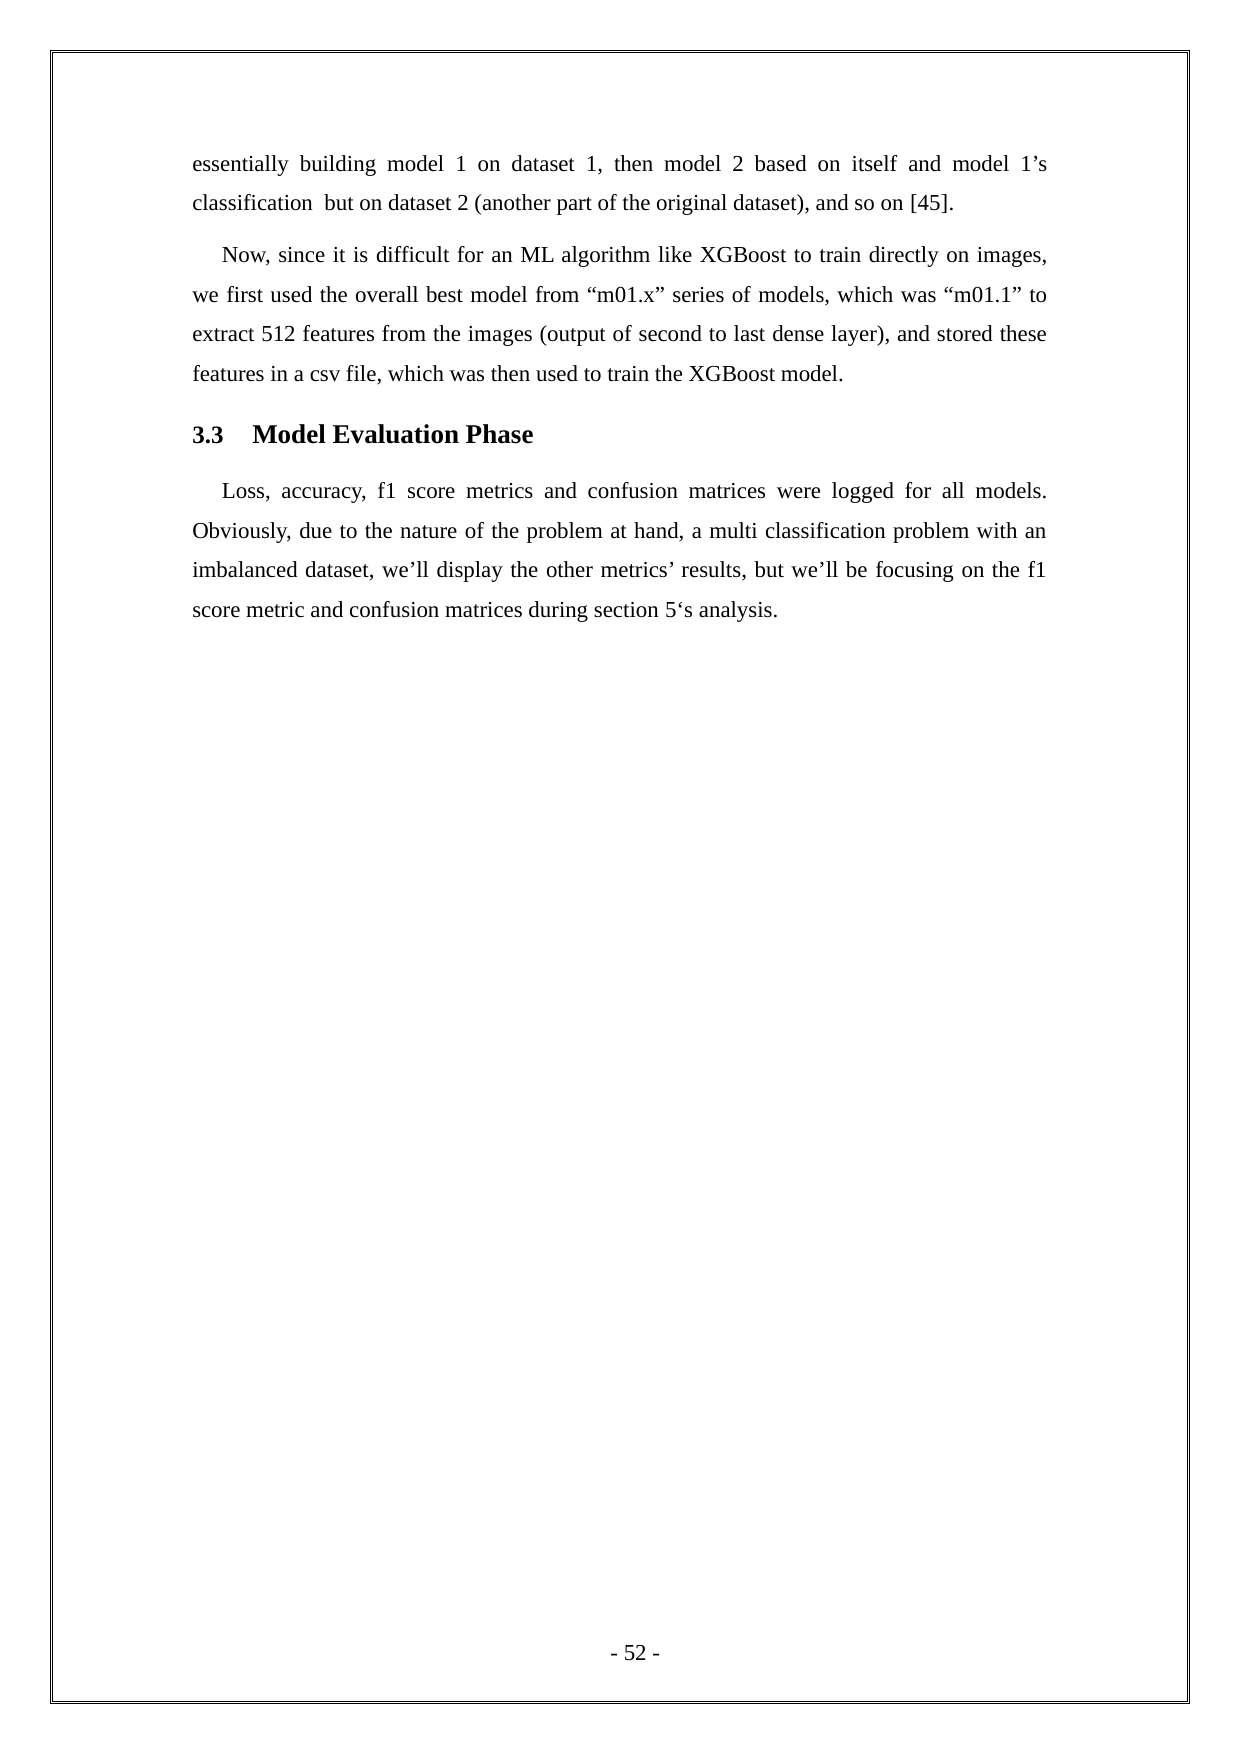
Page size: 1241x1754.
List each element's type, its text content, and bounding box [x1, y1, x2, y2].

subtitle Model Evaluation Phase [192, 418, 1048, 449]
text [192, 150, 1048, 216]
text Now, since it is difficult for an ML algorithm like XGBoost to train directly on images, we first used the overall best model from “m01.x” series of models, which was “m01.1” to extract 512 features from the images (output of second to last dense layer), and stored these features in a csv file, which was then used to train the XGBoost model. [192, 241, 1048, 386]
text Loss, accuracy, f1 score metrics and confusion matrices were logged for all models. Obviously, due to the nature of the problem at hand, a multi classification problem with an imbalanced dataset, we’ll display the other metrics’ results, but we’ll be focusing on the f1 score metric and confusion matrices during section ‎5‘s analysis. [192, 477, 1048, 622]
